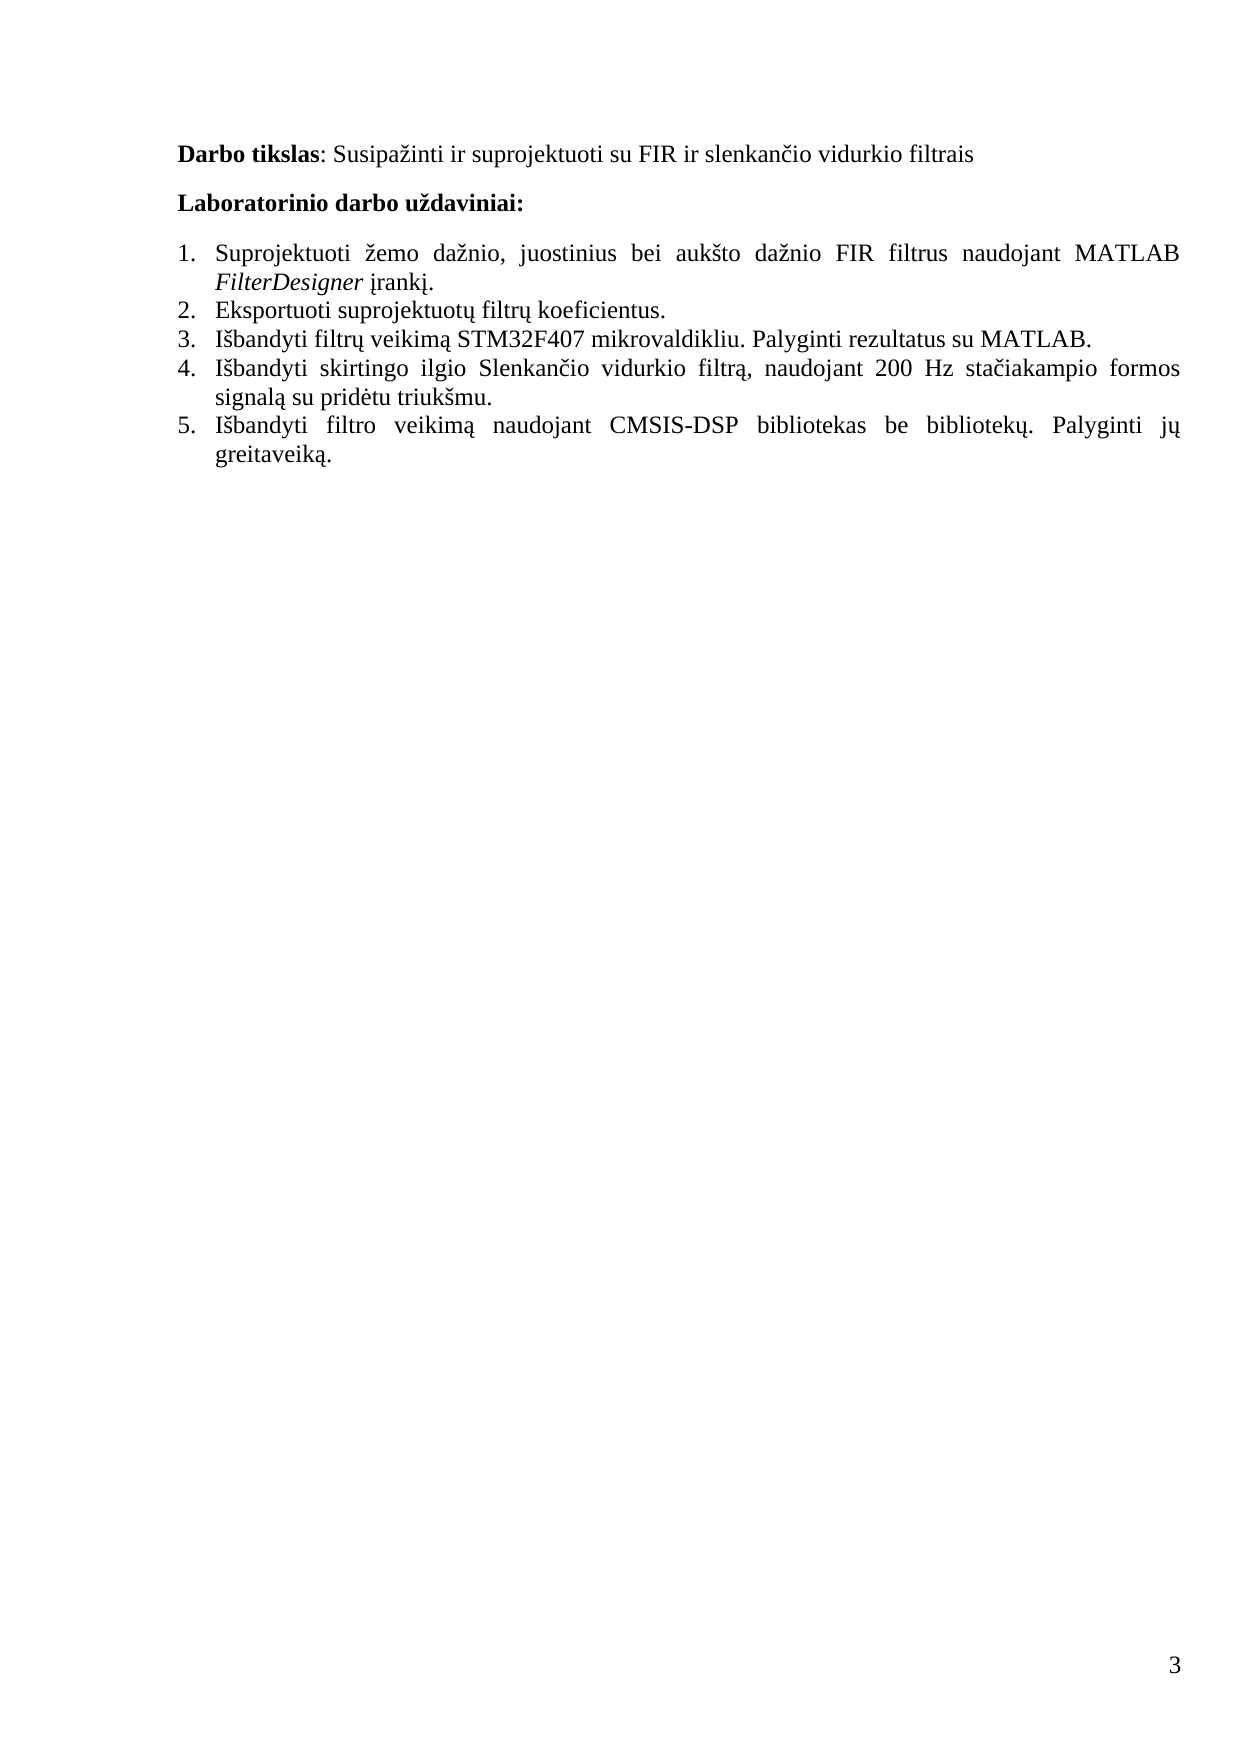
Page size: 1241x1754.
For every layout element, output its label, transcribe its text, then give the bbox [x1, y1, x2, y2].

list Suprojektuoti žemo dažnio, juostinius bei aukšto dažnio FIR filtrus naudojant MATLAB FilterDesigner įrankį. [177, 238, 1181, 296]
list Išbandyti skirtingo ilgio Slenkančio vidurkio filtrą, naudojant 200 Hz stačiakampio formos signalą su pridėtu triukšmu. [177, 353, 1181, 411]
list Išbandyti filtro veikimą naudojant CMSIS-DSP bibliotekas be bibliotekų. Palyginti jų greitaveiką. [177, 411, 1181, 468]
text Laboratorinio darbo uždaviniai: [177, 188, 1181, 217]
list Eksportuoti suprojektuotų filtrų koeficientus. [177, 296, 1181, 324]
text Darbo tikslas: Susipažinti ir suprojektuoti su FIR ir slenkančio vidurkio filtrais [177, 139, 1181, 168]
list Išbandyti filtrų veikimą STM32F407 mikrovaldikliu. Palyginti rezultatus su MATLAB. [177, 324, 1181, 353]
